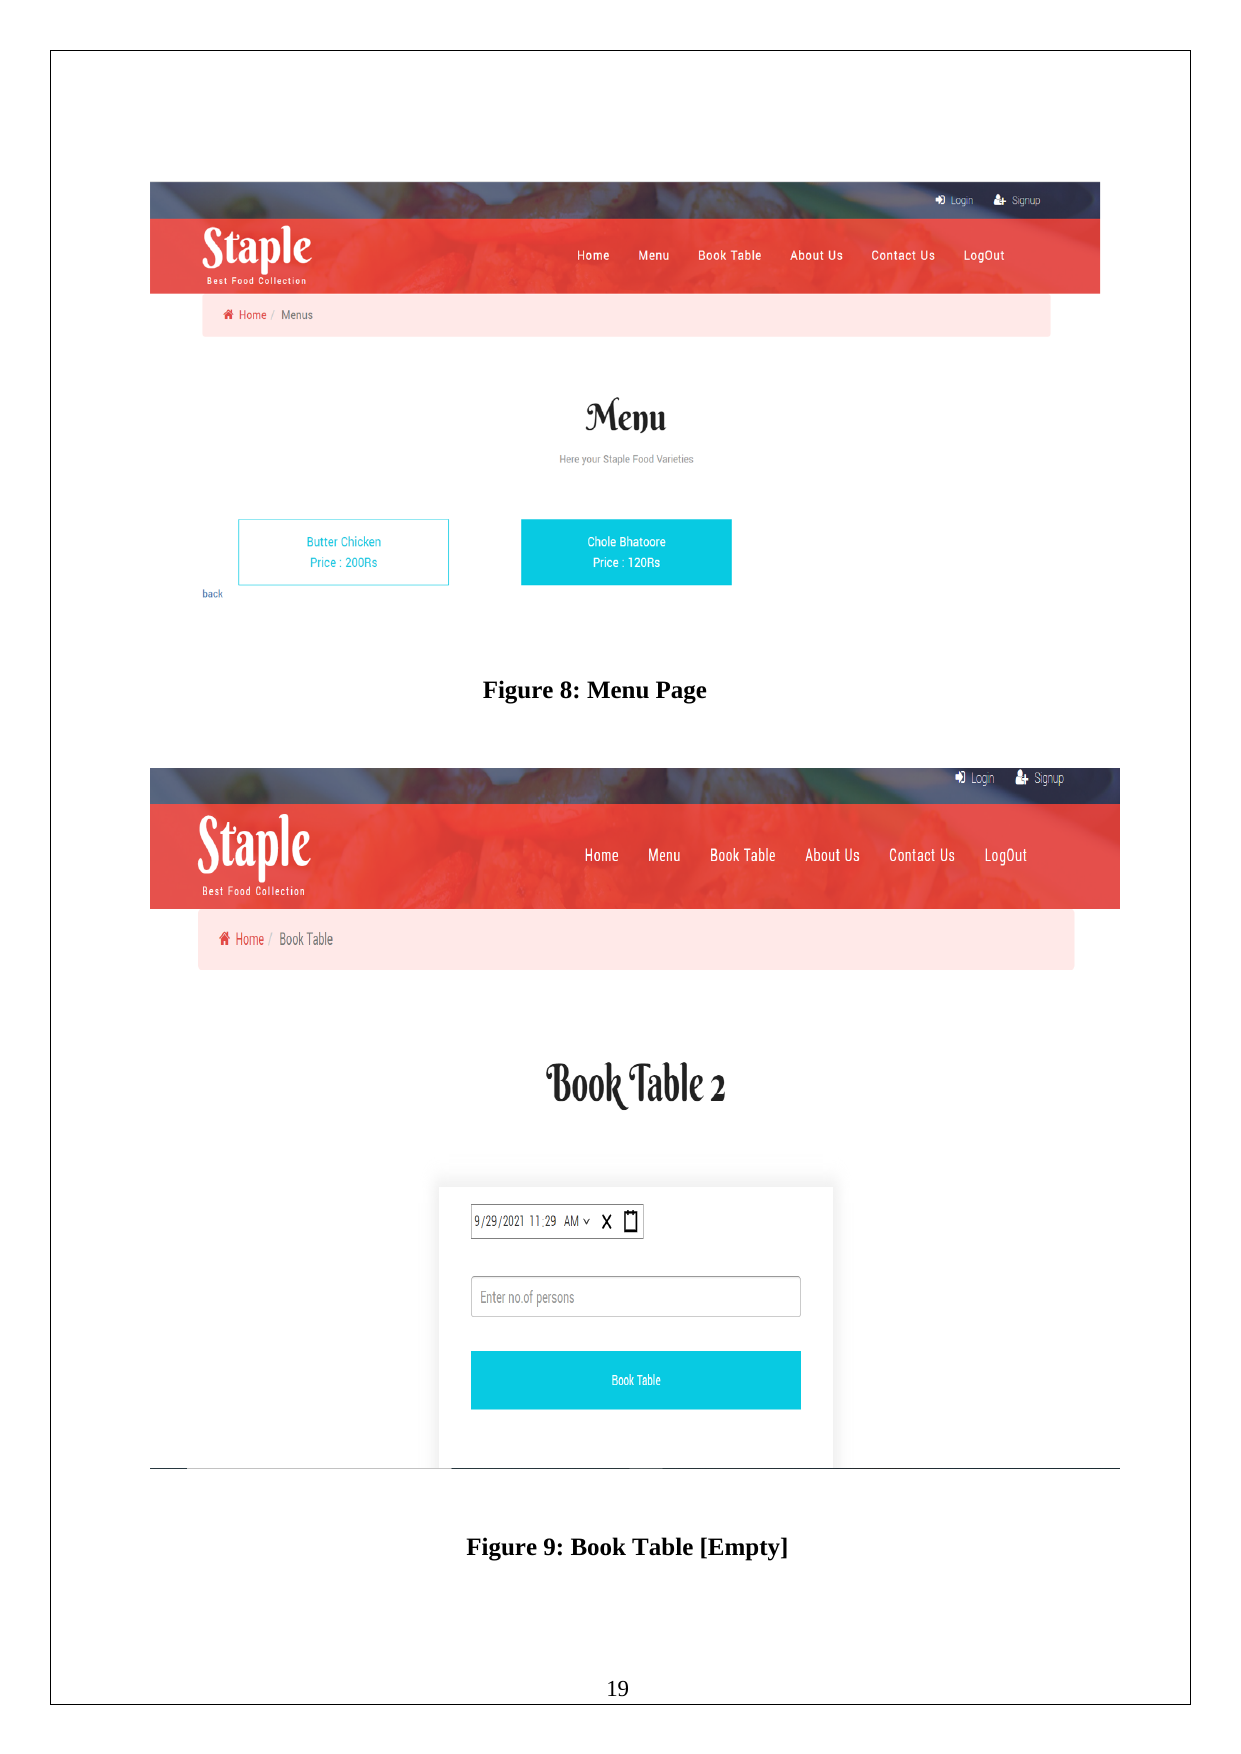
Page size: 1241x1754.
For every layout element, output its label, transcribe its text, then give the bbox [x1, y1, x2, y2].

text Figure 8: Menu Page [150, 675, 1040, 704]
text Figure 9: Book Table [Empty] [241, 1532, 1179, 1561]
picture [150, 768, 1120, 1469]
picture [150, 181, 1100, 673]
